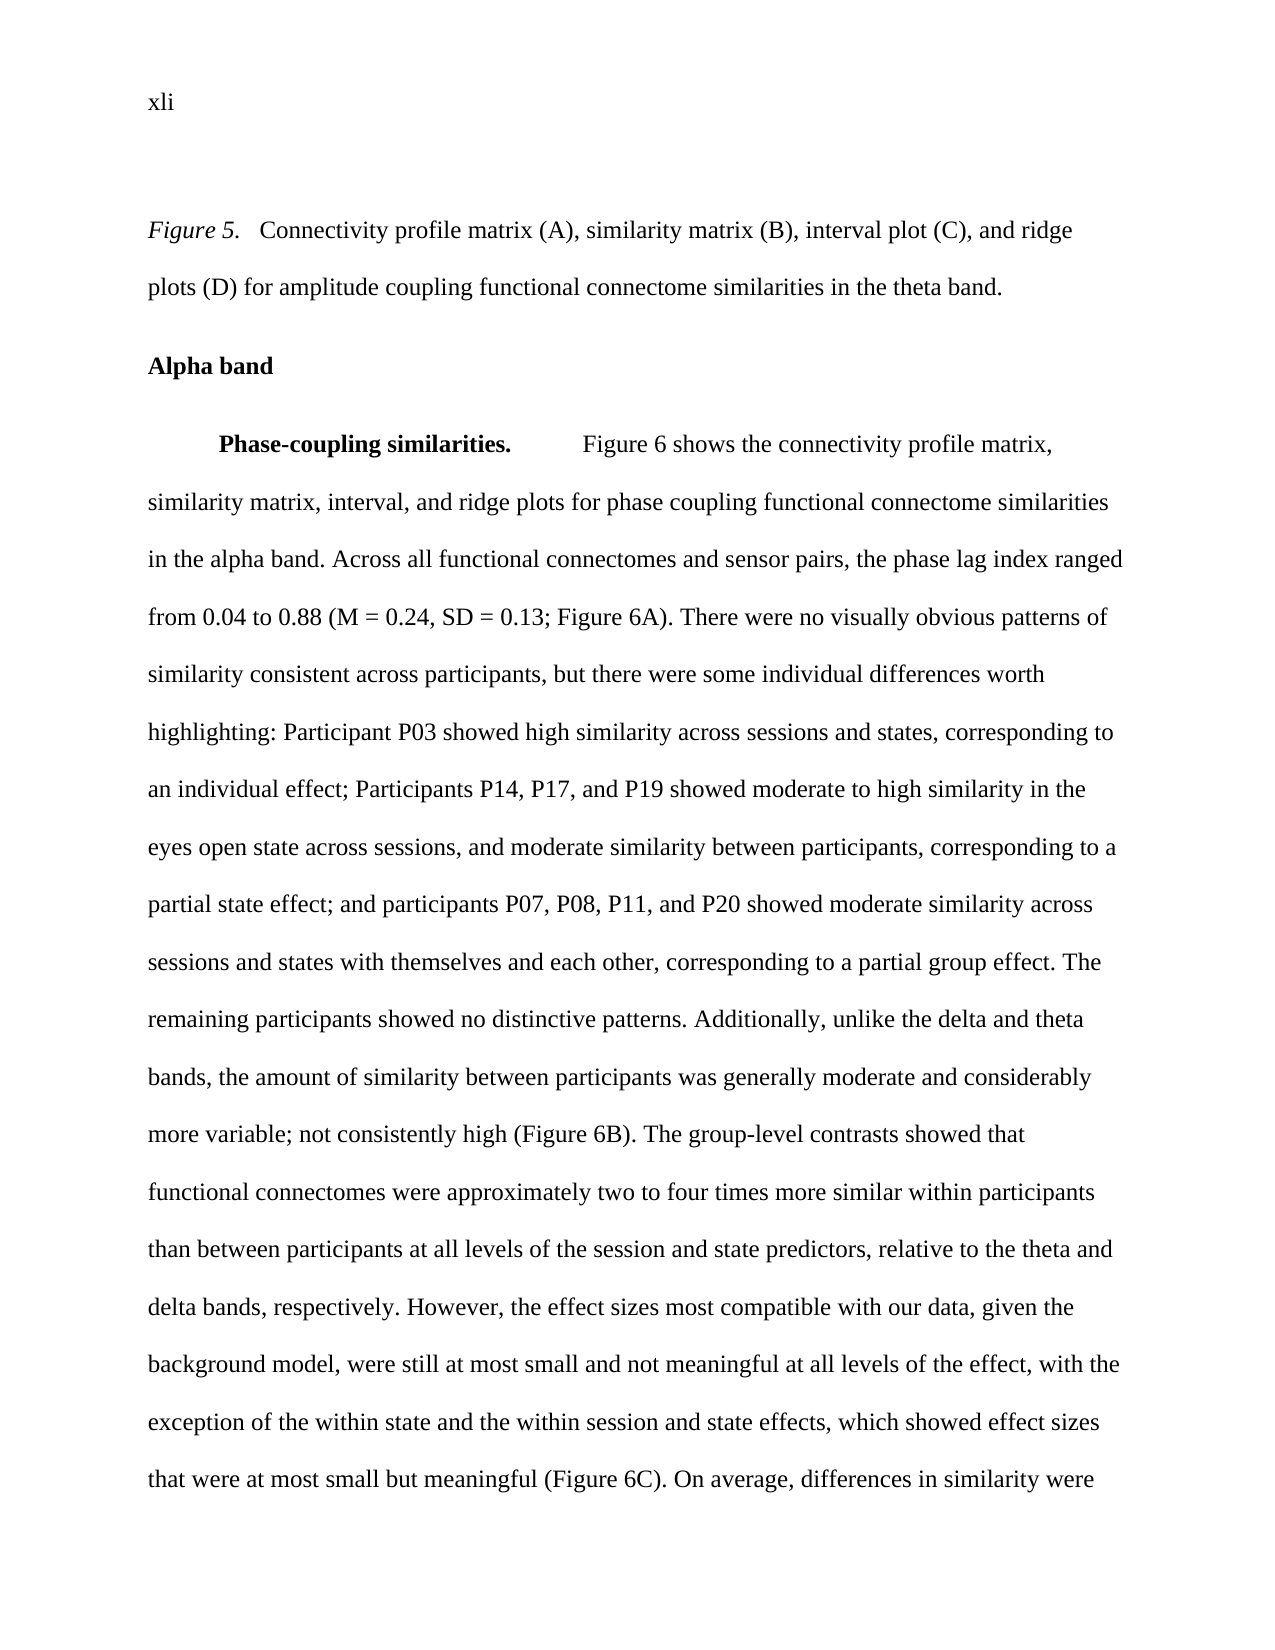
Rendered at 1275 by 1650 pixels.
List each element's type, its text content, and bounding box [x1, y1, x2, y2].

subtitle Alpha band [148, 351, 1127, 379]
subtitle Phase-coupling similarities. [148, 429, 512, 458]
text Figure 5. Connectivity profile matrix (A), similarity matrix (B), interval plot (C), and ridge plots (D) for amplitude coupling functional connectome similarities in the theta band. [148, 215, 1127, 301]
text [148, 429, 1127, 1493]
